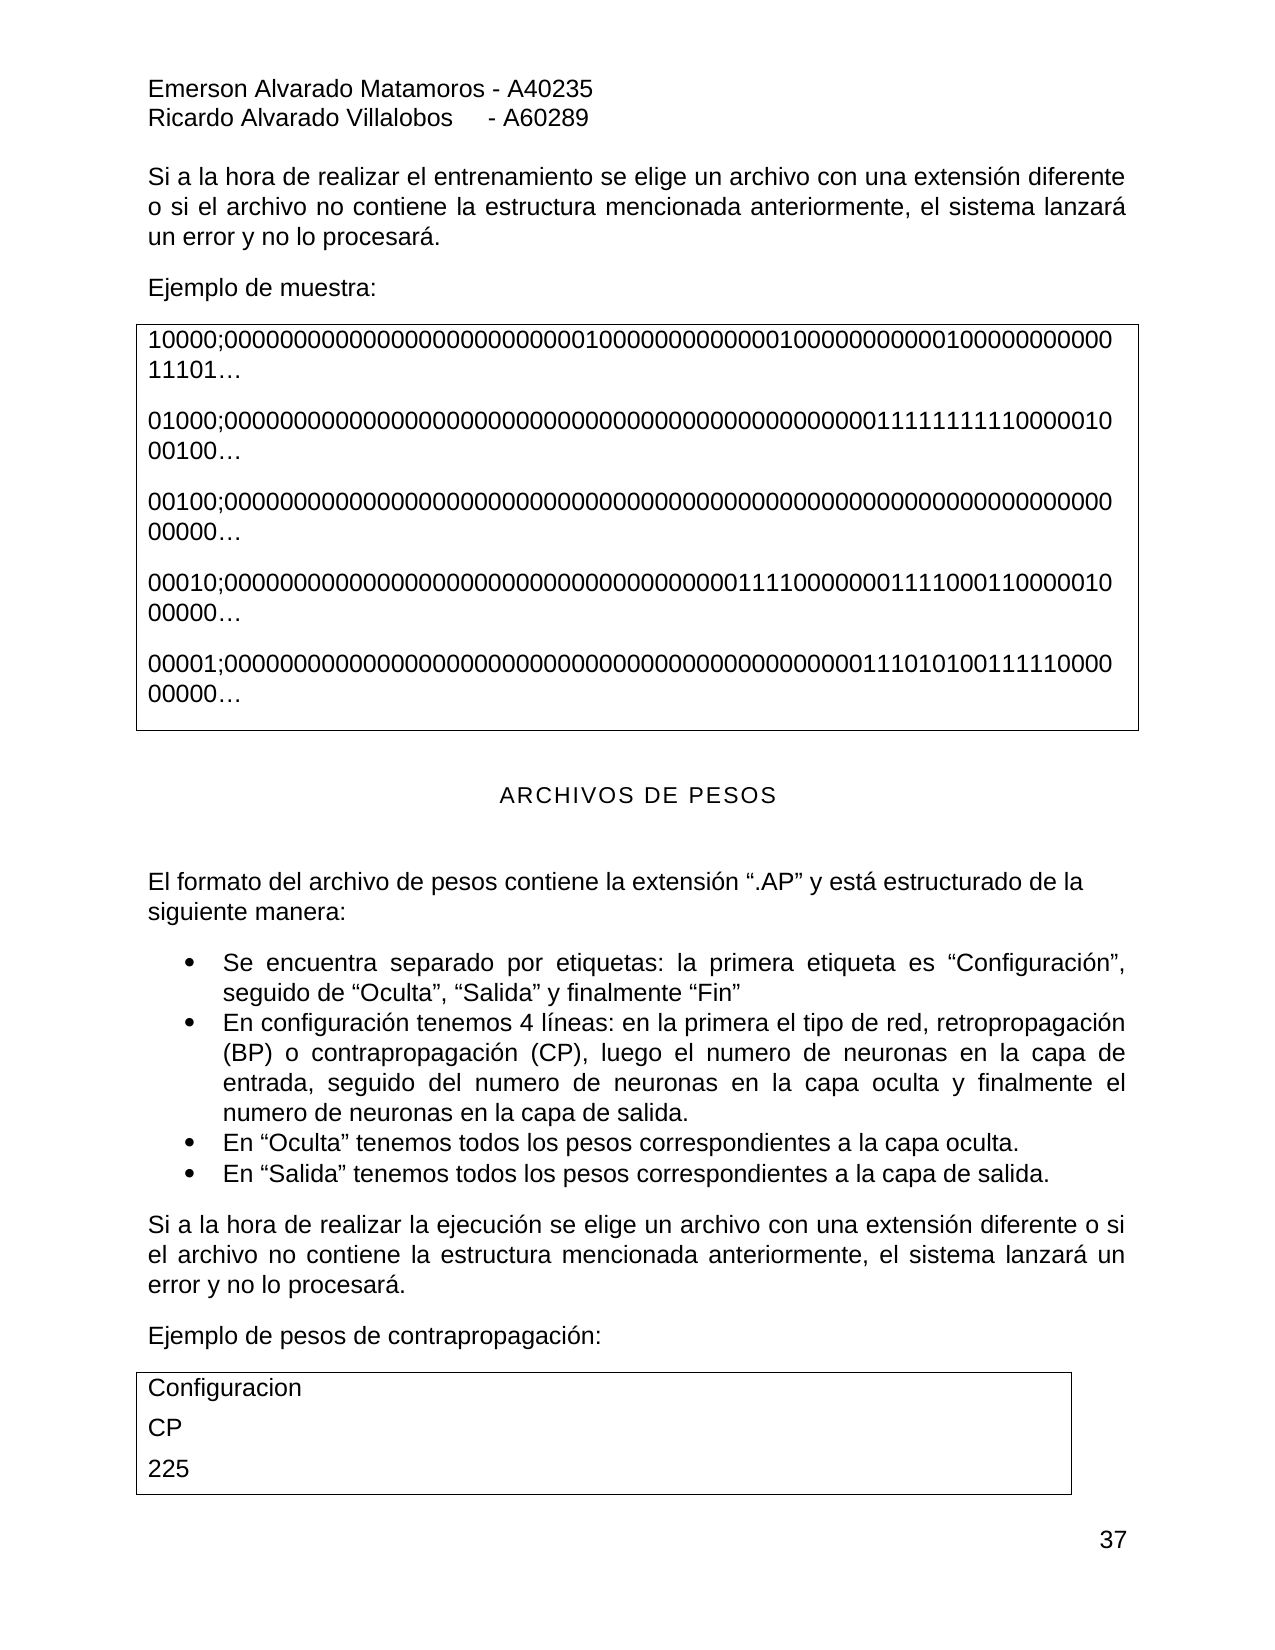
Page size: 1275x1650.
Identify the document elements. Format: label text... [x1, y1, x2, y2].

list En “Salida” tenemos todos los pesos correspondientes a la capa de salida. [185, 1158, 1127, 1187]
text Ejemplo de muestra: [148, 273, 1127, 301]
text El formato del archivo de pesos contiene la extensión “.AP” y está estructurado de la siguiente manera: [148, 866, 1127, 925]
list Se encuentra separado por etiquetas: la primera etiqueta es “Configuración”, seguido de “Oculta”, “Salida” y finalmente “Fin” [185, 947, 1127, 1006]
list En “Oculta” tenemos todos los pesos correspondientes a la capa oculta. [185, 1128, 1127, 1157]
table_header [137, 1373, 1071, 1494]
text Ejemplo de pesos de contrapropagación: [148, 1321, 1127, 1349]
list En configuración tenemos 4 líneas: en la primera el tipo de red, retropropagación (BP) o contrapropagación (CP), luego el numero de neuronas en la capa de entrada, seguido del numero de neuronas en la capa oculta y finalmente el numero de neuronas en la capa de salida. [185, 1008, 1127, 1127]
text Si a la hora de realizar la ejecución se elige un archivo con una extensión diferente o si el archivo no contiene la estructura mencionada anteriormente, el sistema lanzará un error y no lo procesará. [148, 1209, 1127, 1298]
subtitle Archivos de pesos [148, 782, 1127, 808]
table_header 10000;000000000000000000000000001000000000000010000000000010000000000011101… 01000;000000000000000000000000000000000000000000000001111111111000001000100… 00100;000000000000000000000000000000000000000000000000000000000000000000000… 00010;000000000000000000000000000000000000011110000000111100011000001000000… 00001;000000000000000000000000000000000000000000000011101010011111000000000… [137, 325, 1138, 730]
text Si a la hora de realizar el entrenamiento se elige un archivo con una extensión diferente o si el archivo no contiene la estructura mencionada anteriormente, el sistema lanzará un error y no lo procesará. [148, 161, 1127, 250]
